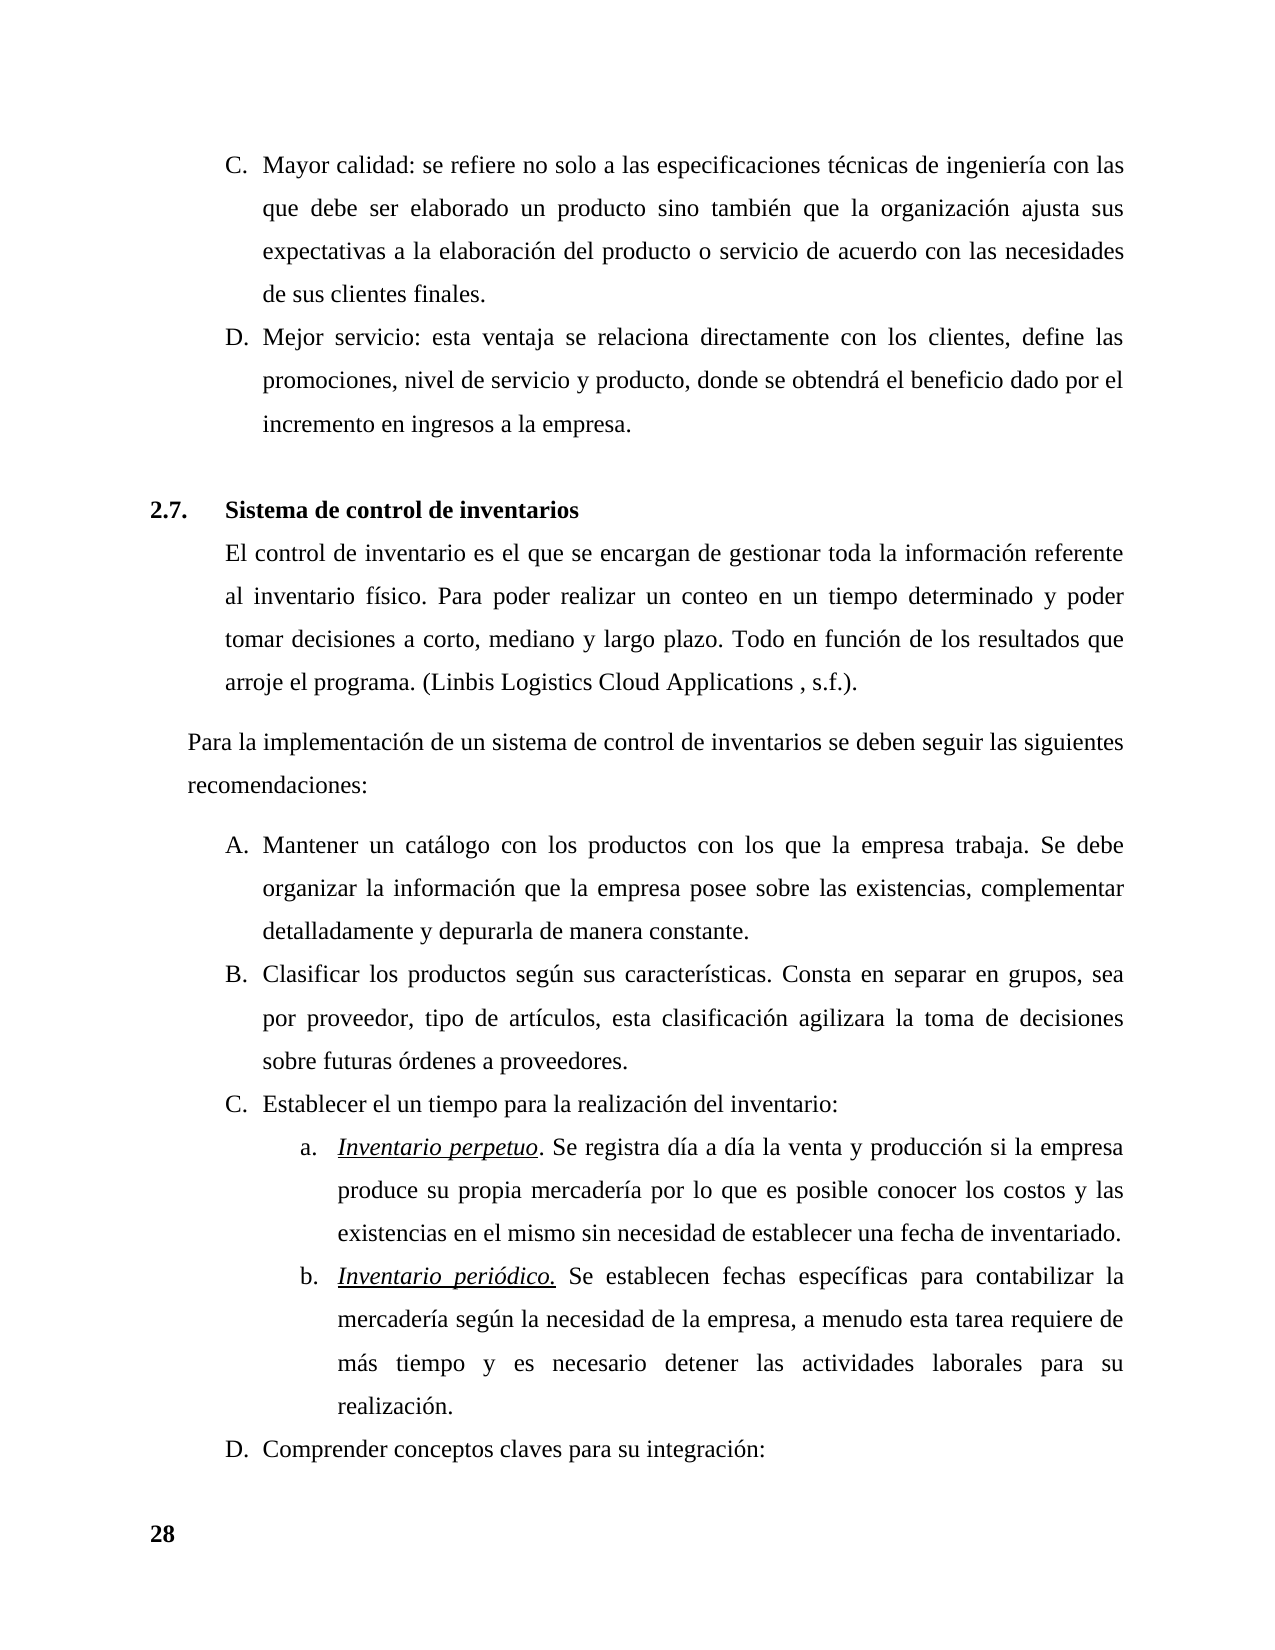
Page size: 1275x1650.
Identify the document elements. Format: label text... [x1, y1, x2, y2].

list Sistema de control de inventarios [150, 495, 1125, 524]
list Establecer el un tiempo para la realización del inventario: [225, 1089, 1125, 1118]
text Para la implementación de un sistema de control de inventarios se deben seguir las siguientes recomendaciones: [187, 727, 1125, 799]
list Clasificar los productos según sus características. Consta en separar en grupos, sea por proveedor, tipo de artículos, esta clasificación agilizara la toma de decisiones sobre futuras órdenes a proveedores. [225, 959, 1125, 1074]
list Mayor calidad: se refiere no solo a las especificaciones técnicas de ingeniería con las que debe ser elaborado un producto sino también que la organización ajusta sus expectativas a la elaboración del producto o servicio de acuerdo con las necesidades de sus clientes finales. [225, 150, 1125, 308]
text El control de inventario es el que se encargan de gestionar toda la información referente al inventario físico. Para poder realizar un conteo en un tiempo determinado y poder tomar decisiones a corto, mediano y largo plazo. Todo en función de los resultados que arroje el programa.. [225, 538, 1125, 696]
list Inventario periódico. Se establecen fechas específicas para contabilizar la mercadería según la necesidad de la empresa, a menudo esta tarea requiere de más tiempo y es necesario detener las actividades laborales para su realización. [300, 1261, 1125, 1419]
list Inventario perpetuo. Se registra día a día la venta y producción si la empresa produce su propia mercadería por lo que es posible conocer los costos y las existencias en el mismo sin necesidad de establecer una fecha de inventariado. [300, 1132, 1125, 1247]
list Mejor servicio: esta ventaja se relaciona directamente con los clientes, define las promociones, nivel de servicio y producto, donde se obtendrá el beneficio dado por el incremento en ingresos a la empresa. [225, 322, 1125, 437]
list Mantener un catálogo con los productos con los que la empresa trabaja. Se debe organizar la información que la empresa posee sobre las existencias, complementar detalladamente y depurarla de manera constante. [225, 830, 1125, 945]
list Comprender conceptos claves para su integración: [225, 1434, 1125, 1463]
